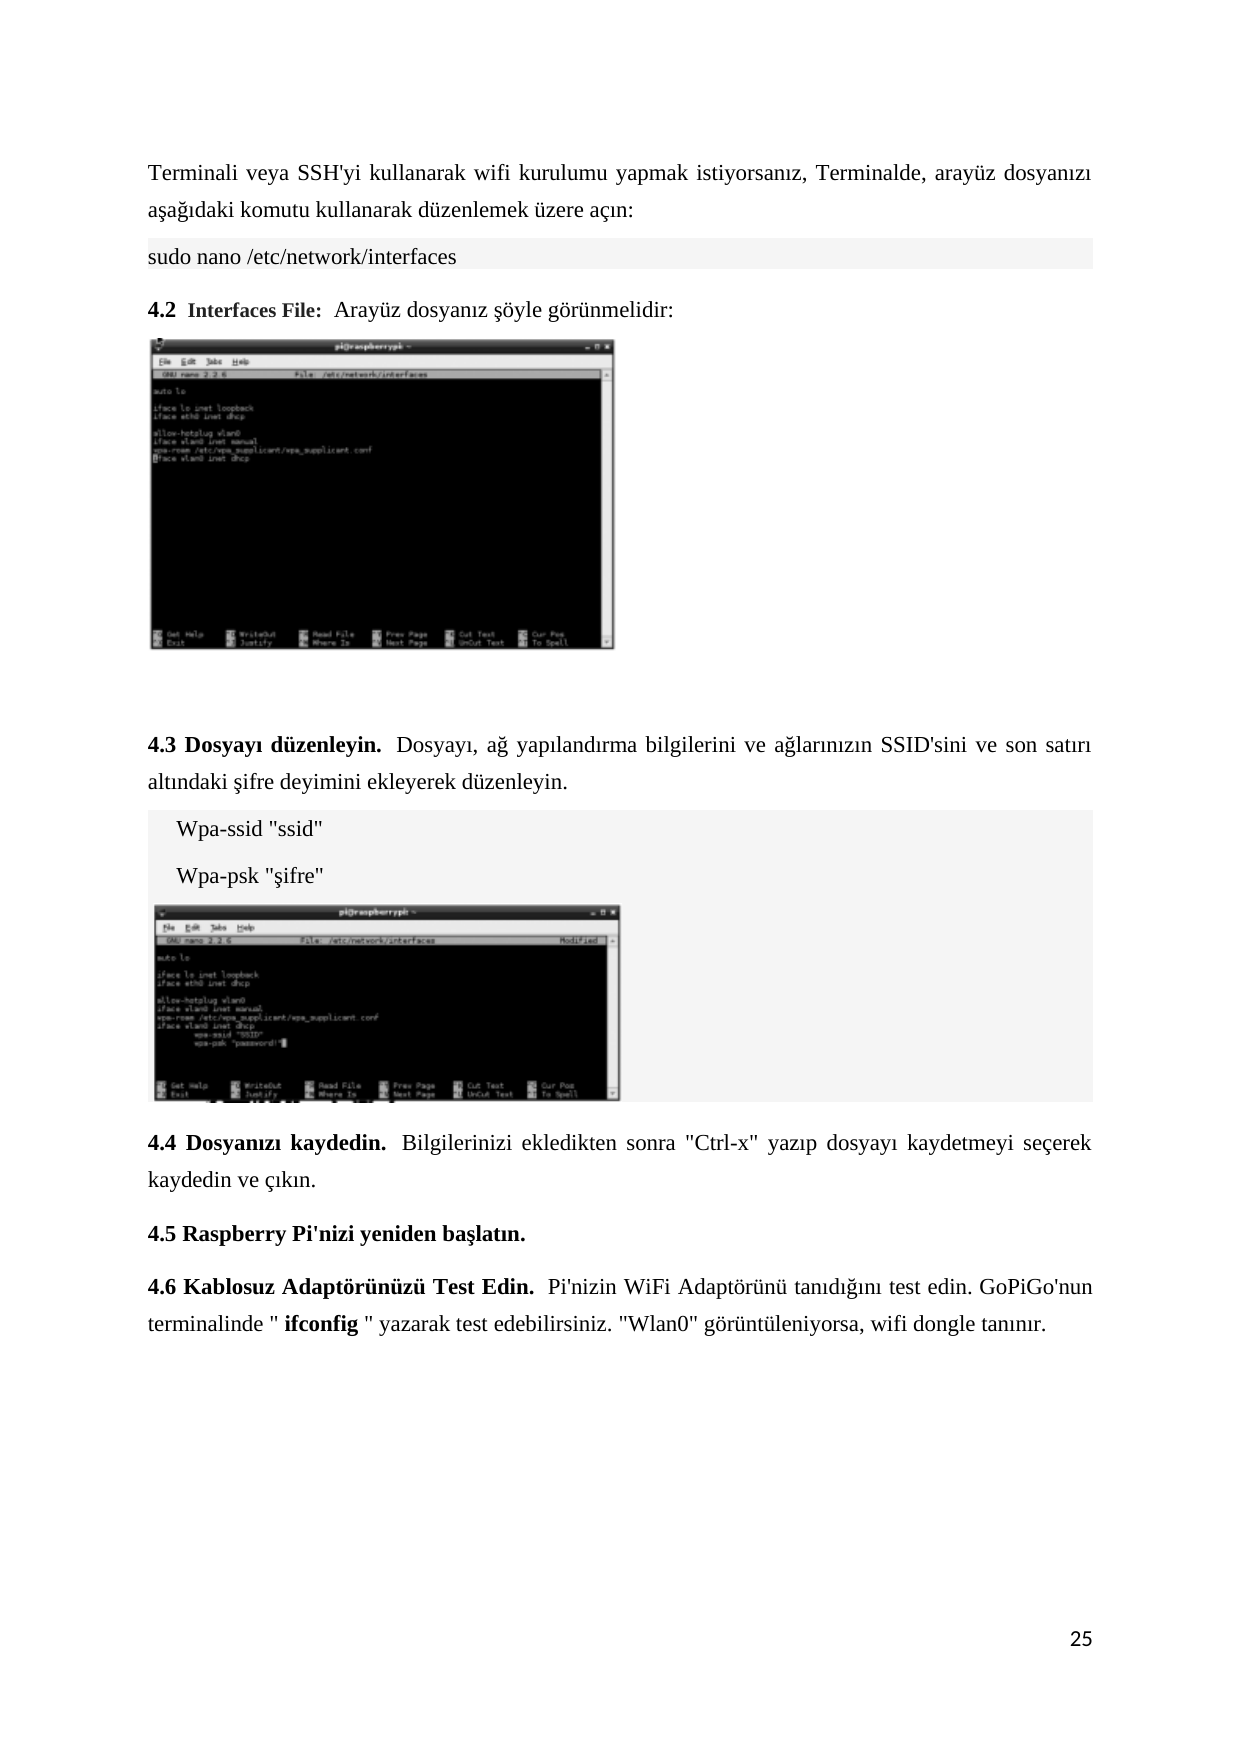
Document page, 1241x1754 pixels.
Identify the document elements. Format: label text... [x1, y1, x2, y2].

picture [153, 903, 623, 1103]
text 4.4 Dosyanızı kaydedin. Bilgilerinizi ekledikten sonra "Ctrl-x" yazıp dosyayı kaydetmeyi seçerek kaydedin ve çıkın. [148, 1118, 1093, 1193]
text 4.5 Raspberry Pi'nizi yeniden başlatın. [148, 1208, 1093, 1246]
text 4.2 Interfaces File: Arayüz dosyanız şöyle görünmelidir: [148, 285, 1093, 323]
text Wpa-psk "şifre" [148, 857, 1093, 888]
text Terminali veya SSH'yi kullanarak wifi kurulumu yapmak istiyorsanız, Terminalde, arayüz dosyanızı aşağıdaki komutu kullanarak düzenlemek üzere açın: [148, 148, 1093, 223]
text 4.3 Dosyayı düzenleyin. Dosyayı, ağ yapılandırma bilgilerini ve ağlarınızın SSID'sini ve son satırı altındaki şifre deyimini ekleyerek düzenleyin. [148, 719, 1093, 794]
text 4.6 Kablosuz Adaptörünüzü Test Edin. Pi'nizin WiFi Adaptörünü tanıdığını test edin. GoPiGo'nun terminalinde " ifconfig " yazarak test edebilirsiniz. "Wlan0" görüntüleniyorsa, wifi dongle tanınır. [148, 1262, 1093, 1337]
text sudo nano /etc/network/interfaces [148, 238, 1093, 269]
picture [147, 338, 617, 651]
text Wpa-ssid "ssid" [148, 810, 1093, 841]
